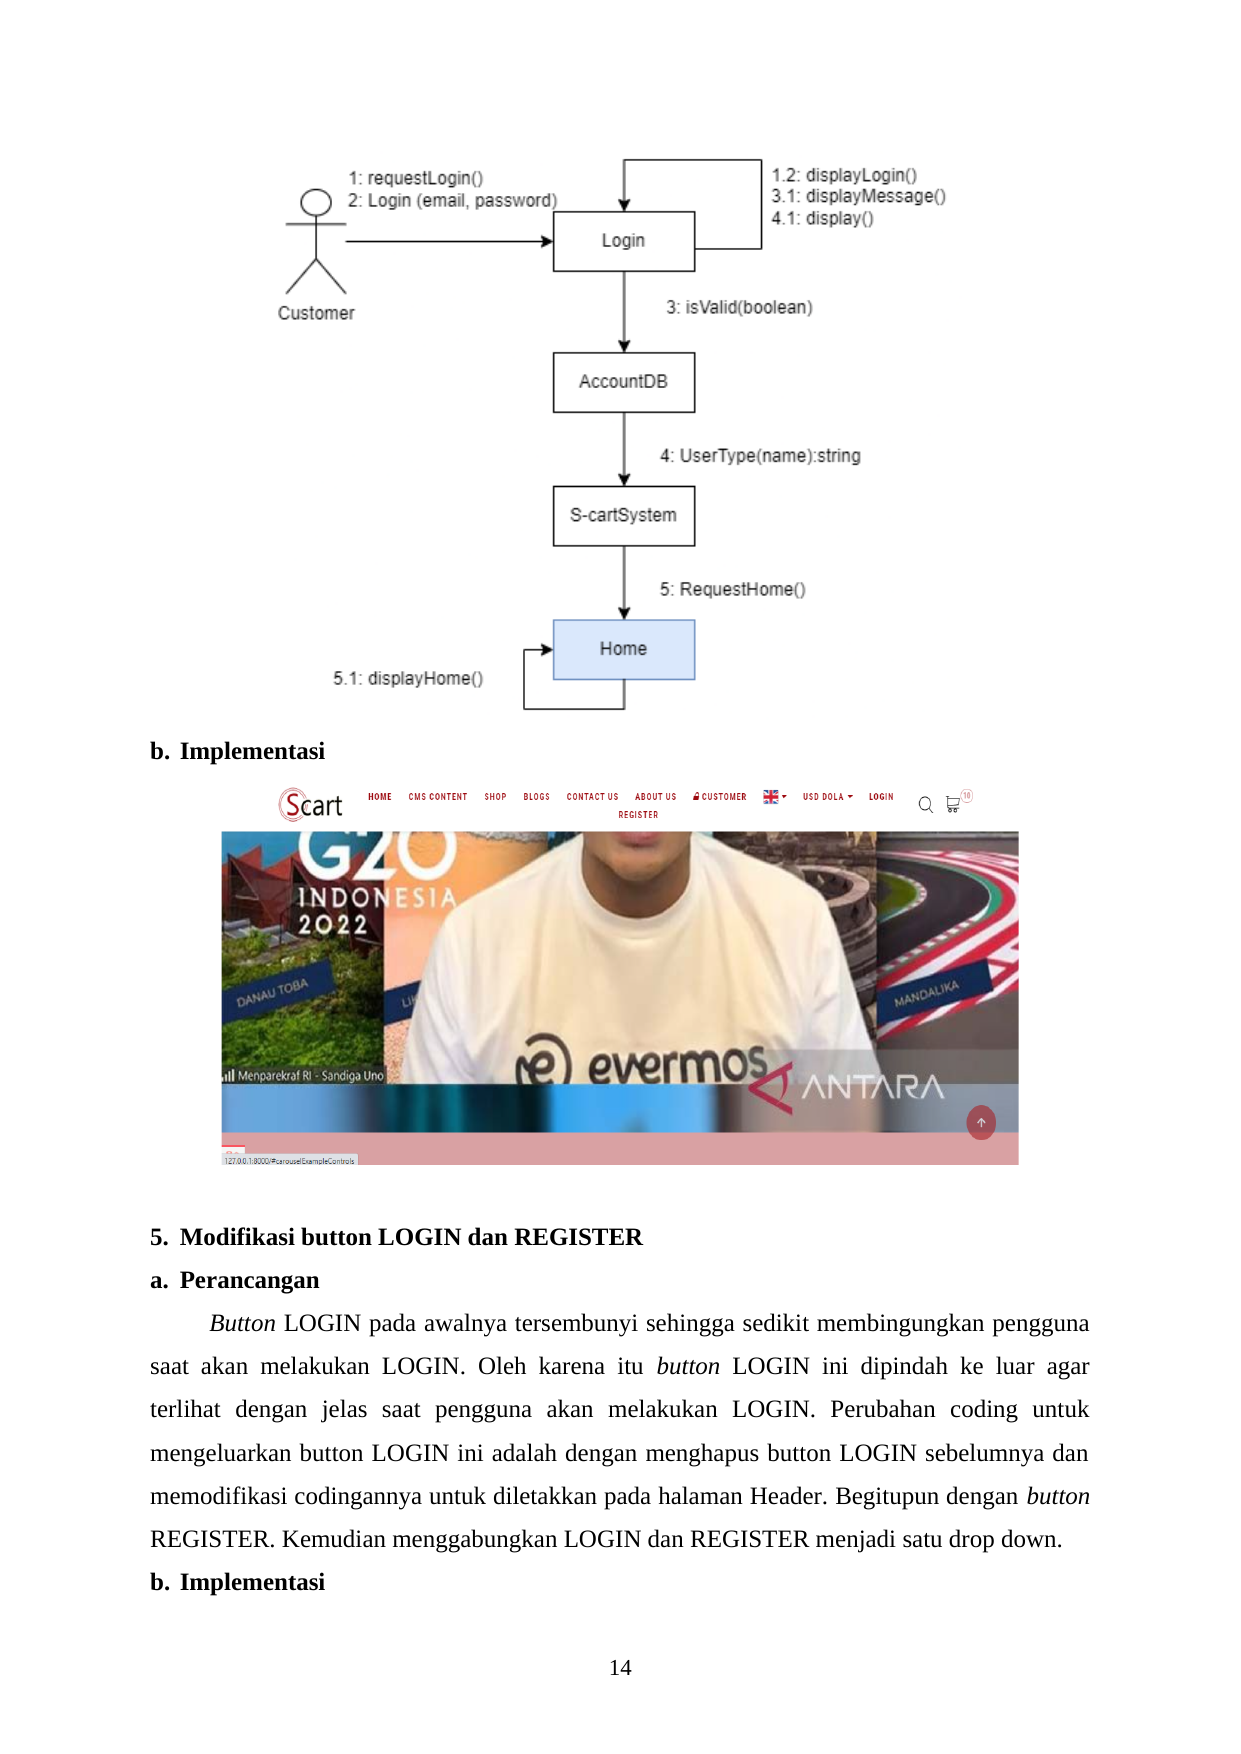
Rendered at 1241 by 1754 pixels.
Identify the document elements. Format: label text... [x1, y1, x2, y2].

text Button LOGIN pada awalnya tersembunyi sehingga sedikit membingungkan pengguna saat akan melakukan LOGIN. Oleh karena itu button LOGIN ini dipindah ke luar agar terlihat dengan jelas saat pengguna akan melakukan LOGIN. Perubahan coding untuk mengeluarkan button LOGIN ini adalah dengan menghapus button LOGIN sebelumnya dan memodifikasi codingannya untuk diletakkan pada halaman Header. Begitupun dengan button REGISTER. Kemudian menggabungkan LOGIN dan REGISTER menjadi satu drop down. [150, 1308, 1090, 1553]
picture [277, 150, 963, 722]
list Perancangan [150, 1265, 1090, 1294]
list Implementasi [150, 736, 1090, 764]
subtitle Modifikasi button LOGIN dan REGISTER [150, 1222, 1090, 1251]
picture [221, 778, 1019, 1165]
list Implementasi [150, 1567, 1090, 1596]
